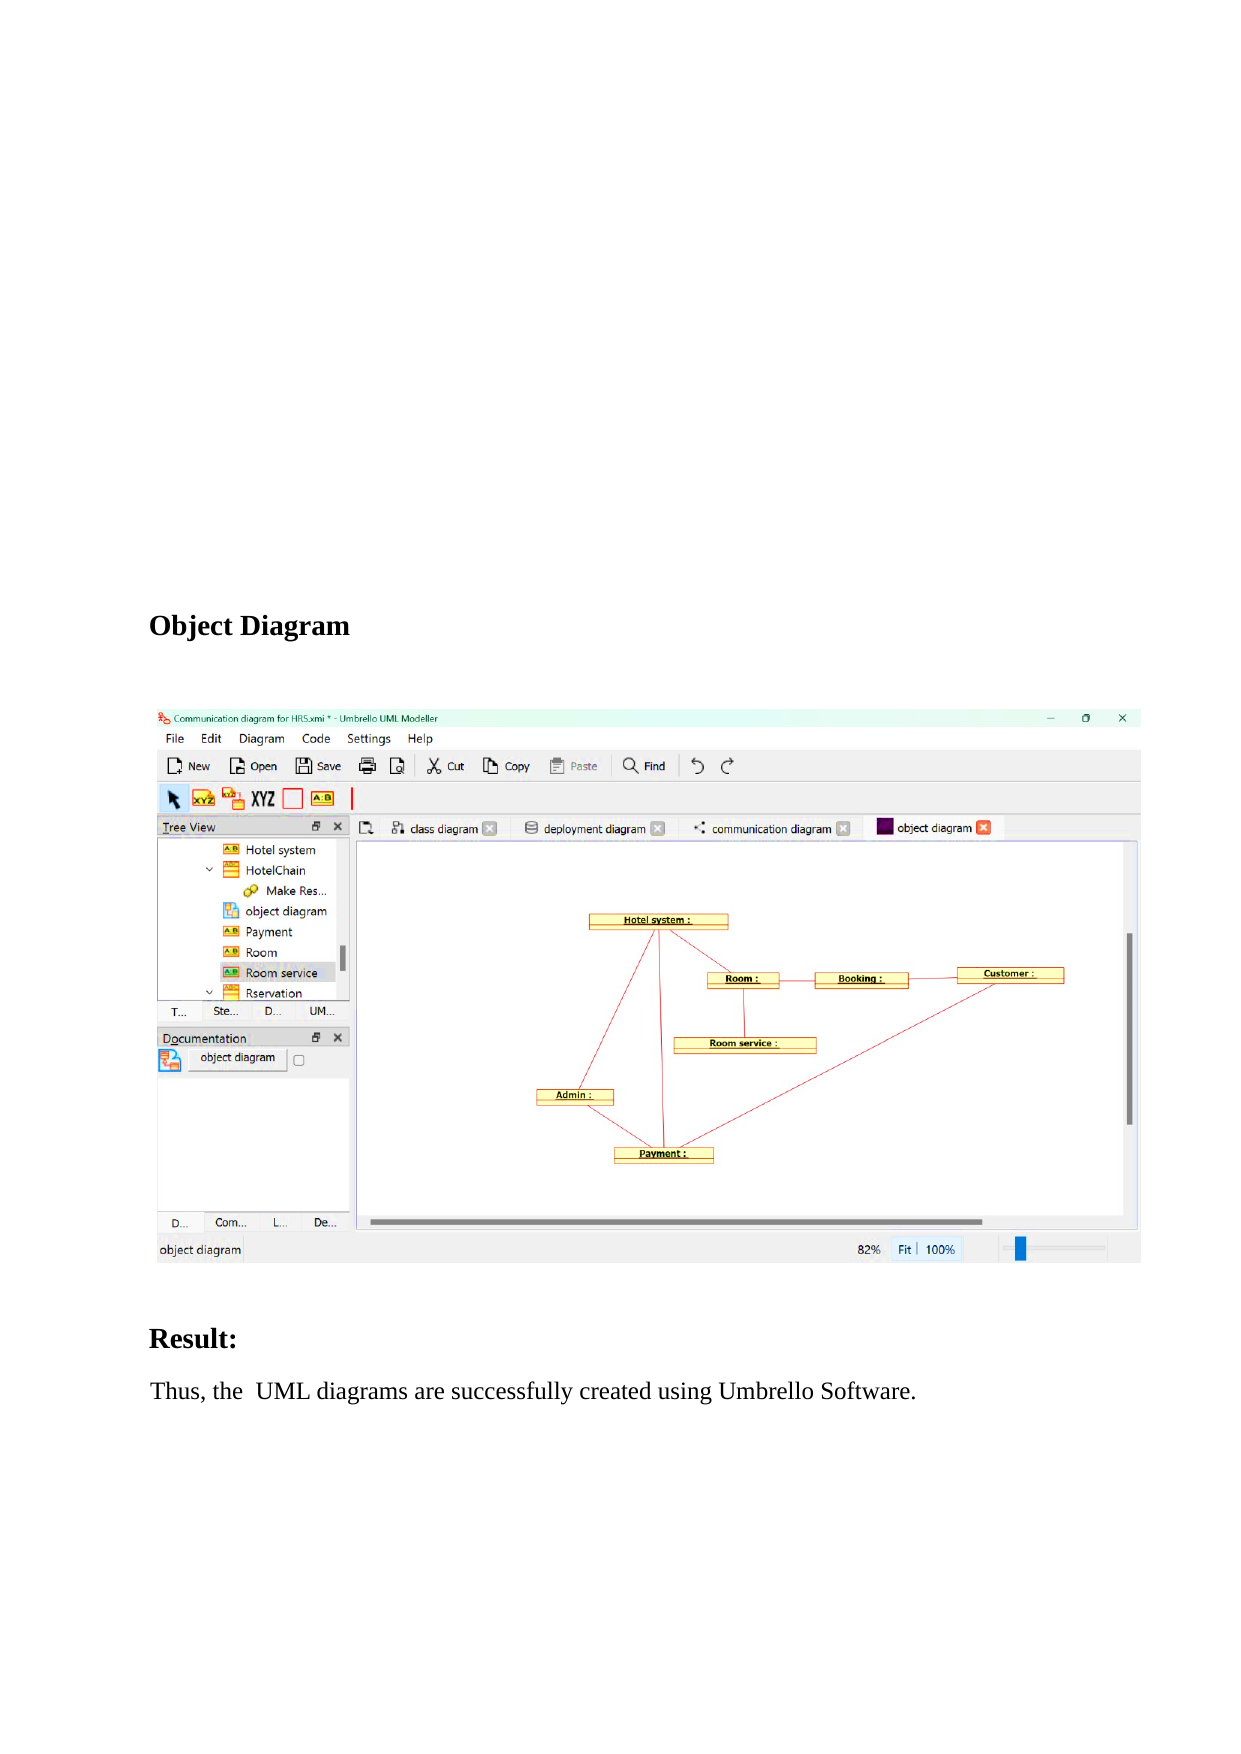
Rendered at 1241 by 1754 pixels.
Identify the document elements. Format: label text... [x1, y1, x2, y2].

subtitle Object Diagram [148, 608, 1167, 642]
picture [157, 709, 1141, 1263]
text Thus, the UML diagrams are successfully created using Umbrello Software. [150, 1376, 1167, 1405]
text Result: [148, 1321, 1167, 1354]
